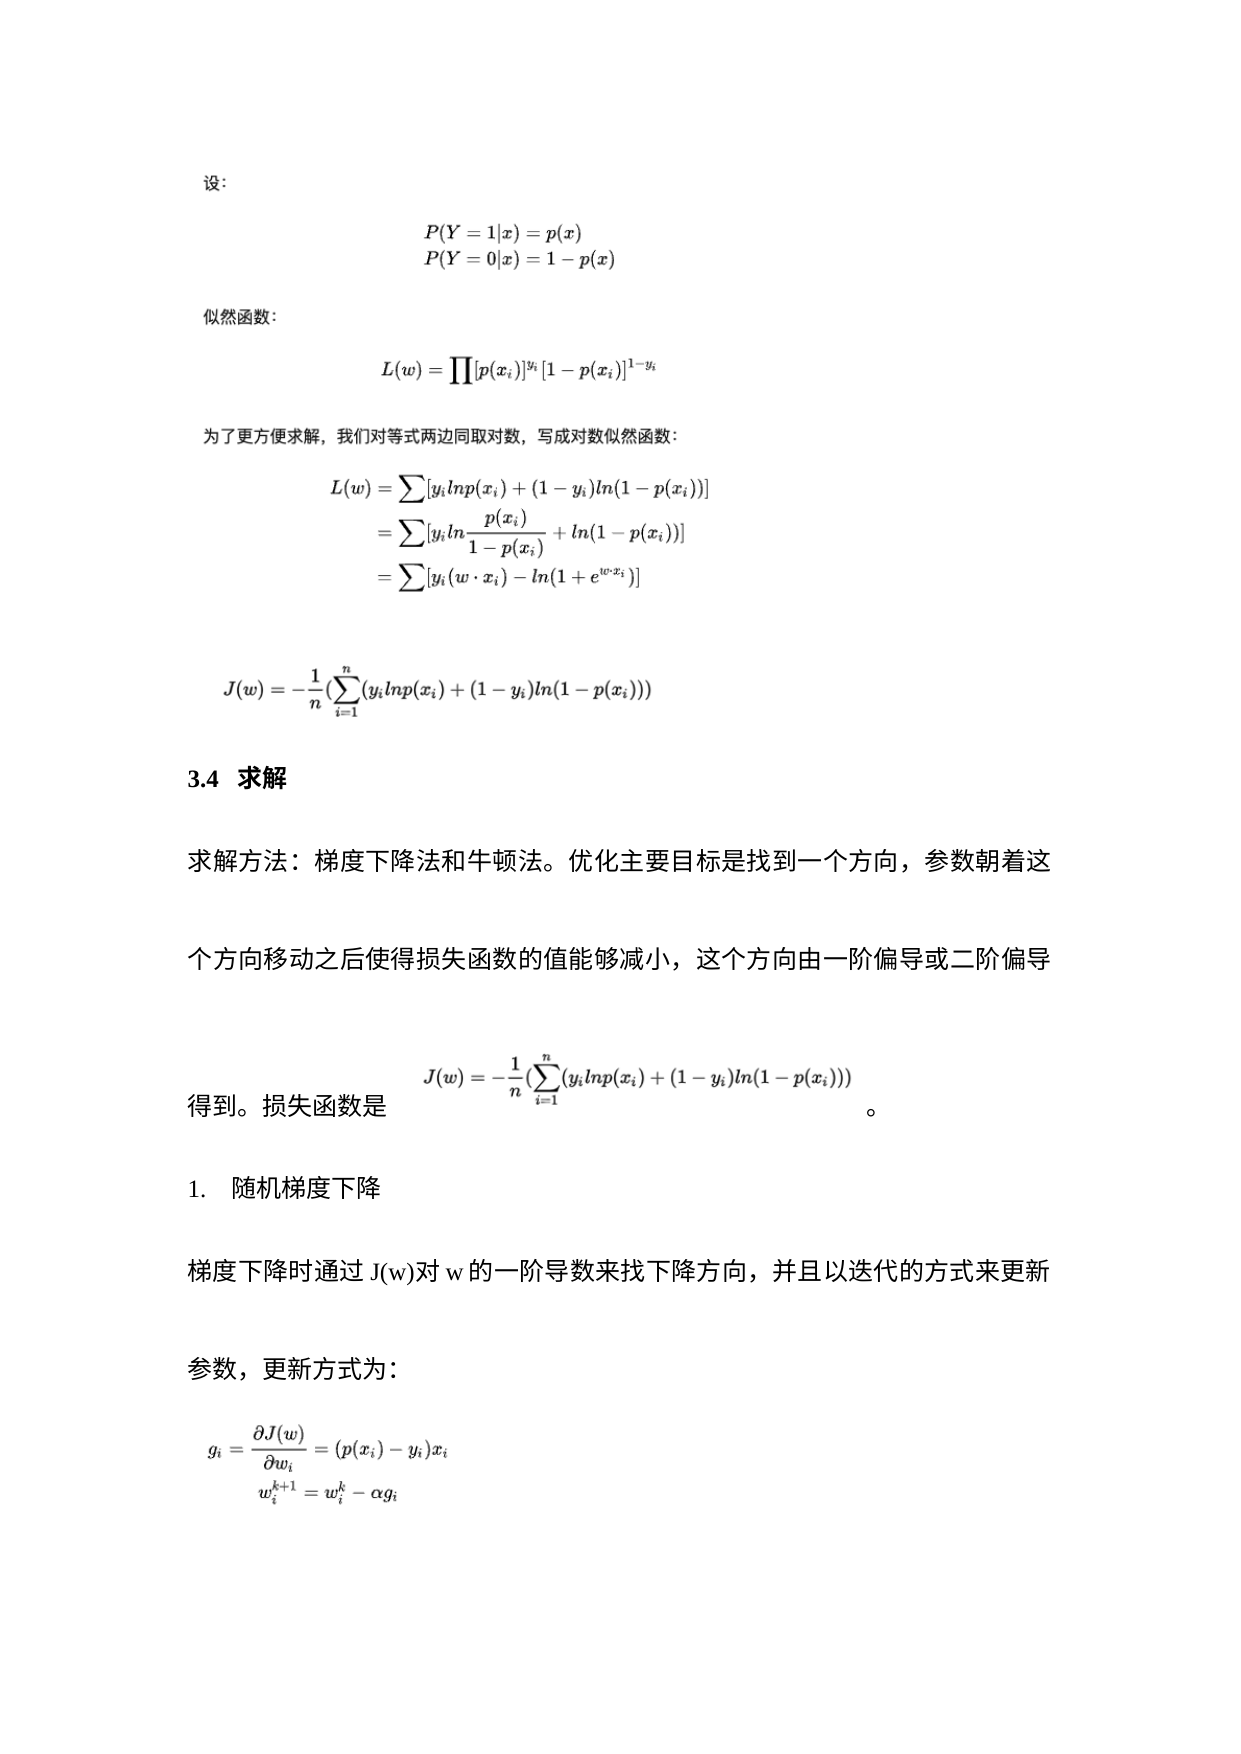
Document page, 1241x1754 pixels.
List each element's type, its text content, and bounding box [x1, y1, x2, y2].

list 随机梯度下降 [187, 1154, 1053, 1219]
picture [387, 1052, 867, 1115]
picture [187, 162, 738, 619]
picture [187, 664, 667, 727]
list 求解 [187, 744, 1053, 809]
text 求解方法：梯度下降法和牛顿法。优化主要目标是找到一个方向，参数朝着这个方向移动之后使得损失函数的值能够减小，这个方向由一阶偏导或二阶偏导得到。损失函数是。 [187, 827, 1053, 1136]
text 梯度下降时通过J(w)对w的一阶导数来找下降方向，并且以迭代的方式来更新参数，更新方式为： [187, 1237, 1053, 1400]
picture [187, 1418, 465, 1516]
